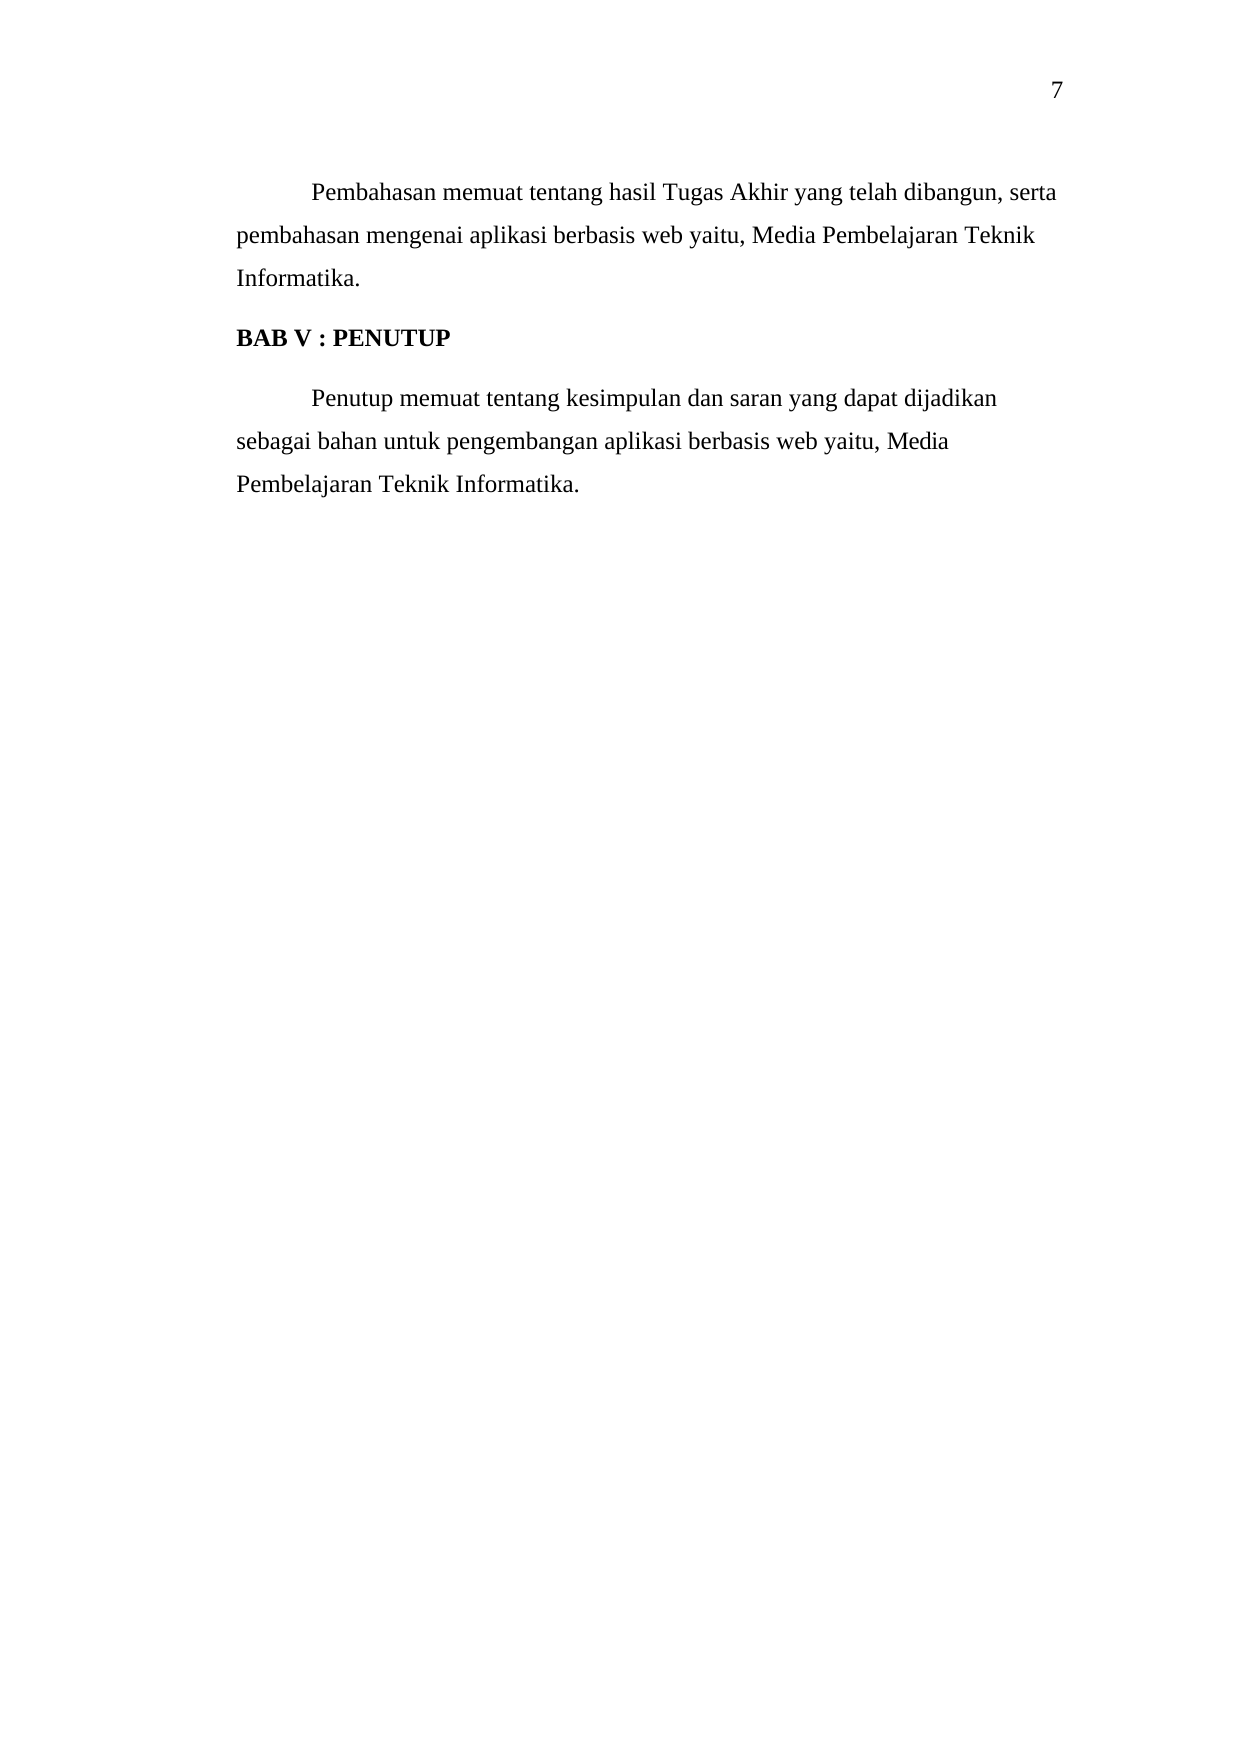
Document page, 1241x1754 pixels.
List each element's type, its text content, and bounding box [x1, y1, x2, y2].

text Penutup memuat tentang kesimpulan dan saran yang dapat dijadikan sebagai bahan untuk pengembangan aplikasi berbasis web yaitu, Media Pembelajaran Teknik Informatika. [236, 383, 1063, 498]
text Pembahasan memuat tentang hasil Tugas Akhir yang telah dibangun, serta pembahasan mengenai aplikasi berbasis web yaitu, Media Pembelajaran Teknik Informatika. [236, 177, 1063, 292]
text BAB V : PENUTUP [236, 323, 1063, 352]
